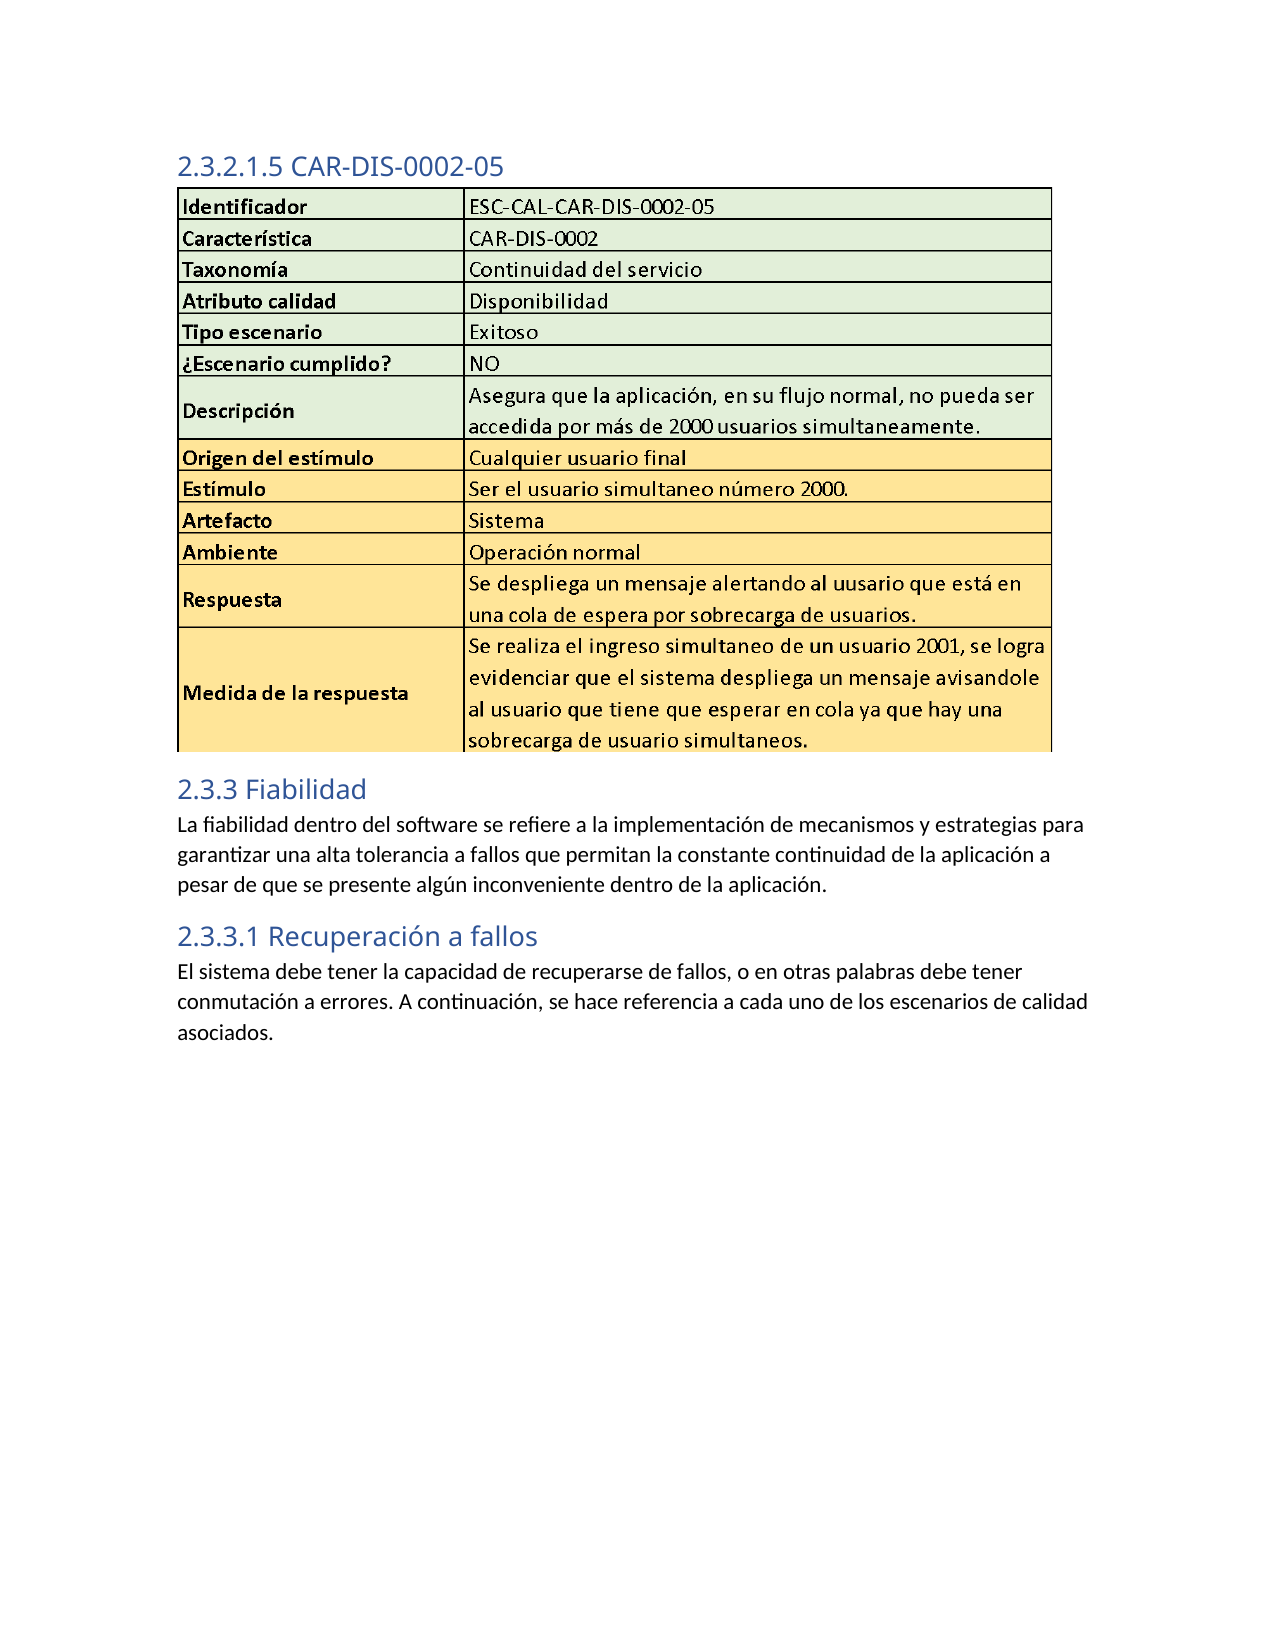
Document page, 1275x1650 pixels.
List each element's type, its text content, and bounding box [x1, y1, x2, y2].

subtitle 2.3.3.1 Recuperación a fallos [177, 917, 1098, 954]
subtitle 2.3.3 Fiabilidad [177, 770, 1098, 807]
picture [177, 187, 1053, 752]
text La fiabilidad dentro del software se refiere a la implementación de mecanismos y estrategias para garantizar una alta tolerancia a fallos que permitan la constante continuidad de la aplicación a pesar de que se presente algún inconveniente dentro de la aplicación. [177, 810, 1098, 898]
subtitle 2.3.2.1.5 CAR-DIS-0002-05 [177, 148, 1098, 184]
text El sistema debe tener la capacidad de recuperarse de fallos, o en otras palabras debe tener conmutación a errores. A continuación, se hace referencia a cada uno de los escenarios de calidad asociados. [177, 957, 1098, 1046]
